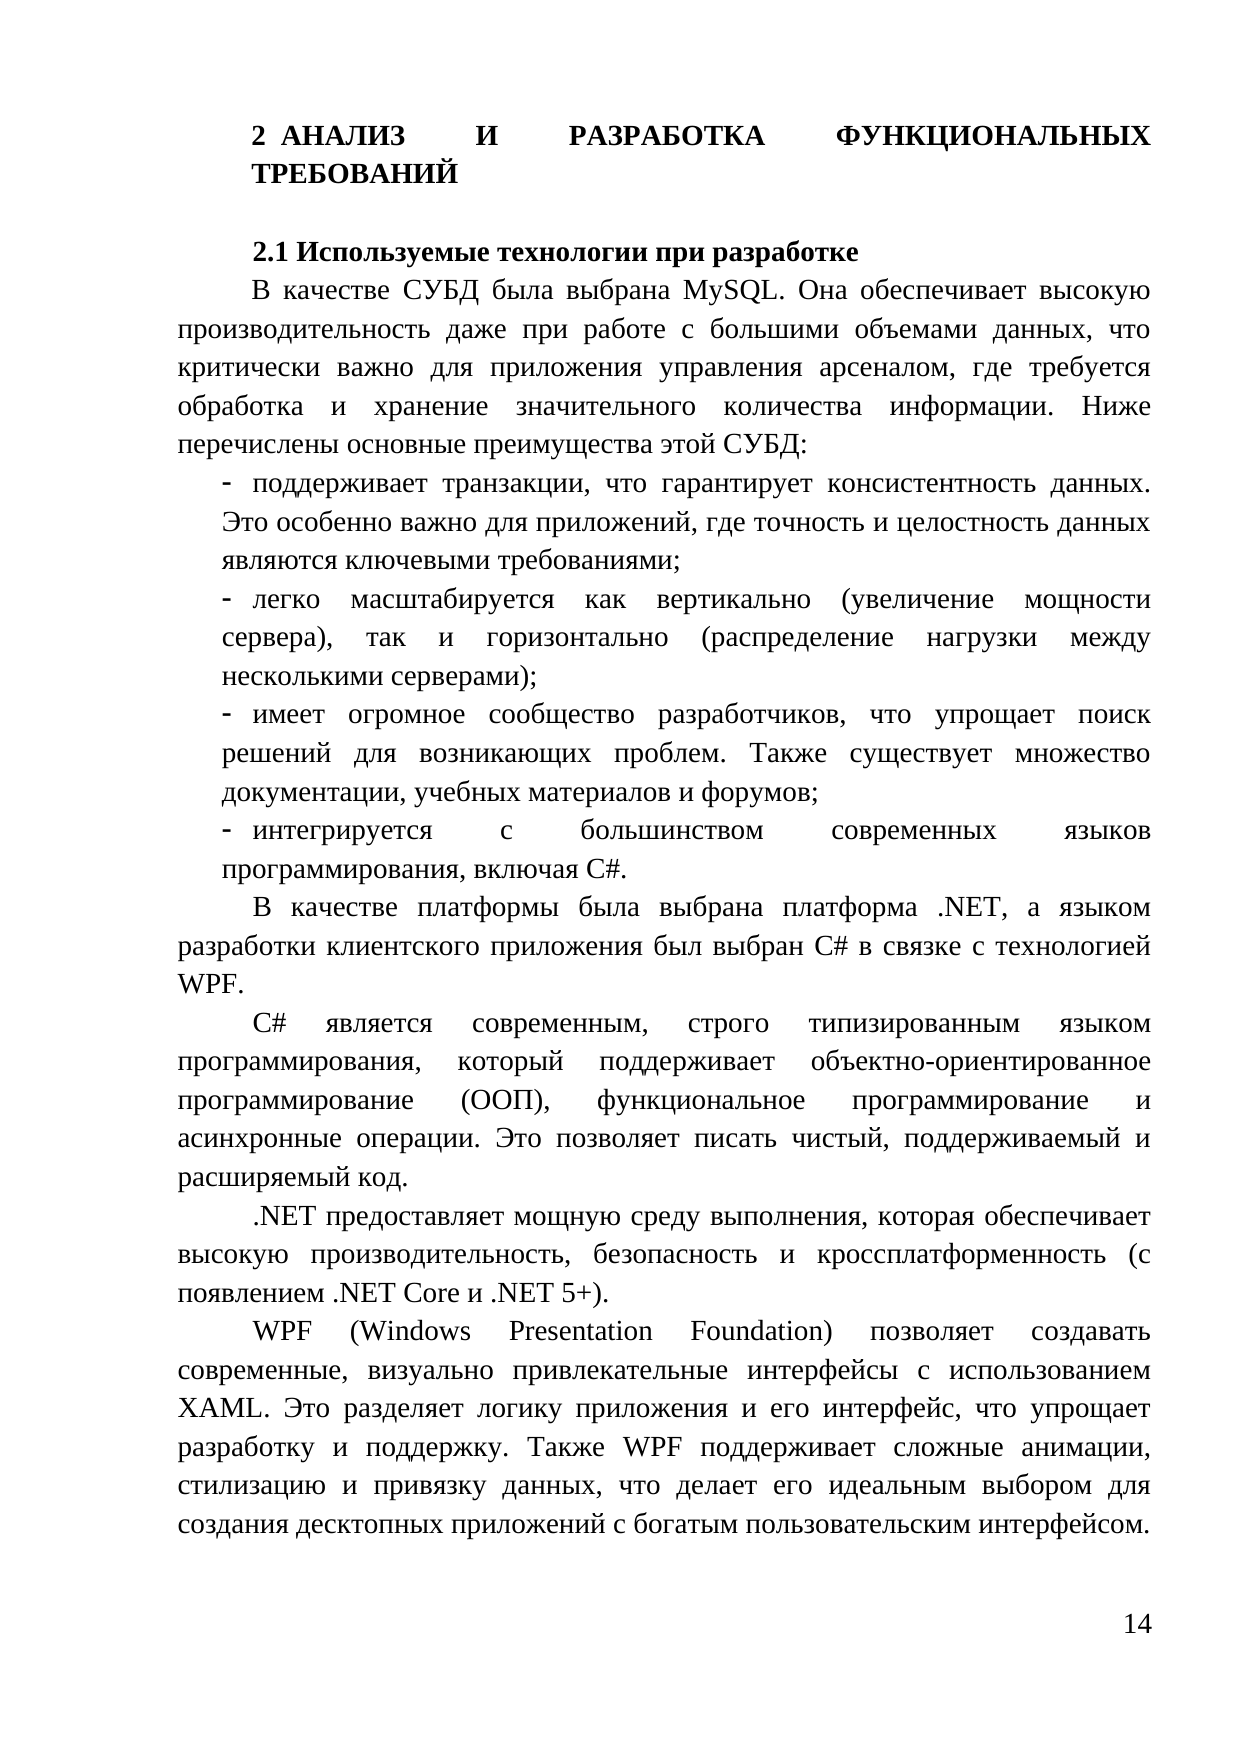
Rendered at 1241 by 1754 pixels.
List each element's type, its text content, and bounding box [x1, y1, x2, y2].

text В качестве СУБД была выбрана MySQL. Она обеспечивает высокую производительность даже при работе с большими объемами данных, что критически важно для приложения управления арсеналом, где требуется обработка и хранение значительного количества информации. Ниже перечислены основные преимущества этой СУБД: [177, 272, 1152, 460]
text WPF (Windows Presentation Foundation) позволяет создавать современные, визуально привлекательные интерфейсы с использованием XAML. Это разделяет логику приложения и его интерфейс, что упрощает разработку и поддержку. Также WPF поддерживает сложные анимации, стилизацию и привязку данных, что делает его идеальным выбором для создания десктопных приложений с богатым пользовательским интерфейсом. [177, 1313, 1152, 1539]
list легко масштабируется как вертикально (увеличение мощности сервера), так и горизонтально (распределение нагрузки между несколькими серверами); [222, 581, 1152, 691]
text В качестве платформы была выбрана платформа .NET, а языком разработки клиентского приложения был выбран C# в связке с технологией WPF. [177, 889, 1152, 1000]
text C# является современным, строго типизированным языком программирования, который поддерживает объектно-ориентированное программирование (ООП), функциональное программирование и асинхронные операции. Это позволяет писать чистый, поддерживаемый и расширяемый код. [177, 1005, 1152, 1193]
list имеет огромное сообщество разработчиков, что упрощает поиск решений для возникающих проблем. Также существует множество документации, учебных материалов и форумов; [222, 696, 1152, 807]
subtitle 2.1 Используемые технологии при разработке [252, 234, 1152, 267]
text .NET предоставляет мощную среду выполнения, которая обеспечивает высокую производительность, безопасность и кроссплатформенность (с появлением .NET Core и .NET 5+). [177, 1198, 1152, 1308]
subtitle АНАЛИЗ И РАЗРАБОТКА ФУНКЦИОНАЛЬНЫХ ТРЕБОВАНИЙ [251, 118, 1152, 190]
list интегрируется с большинством современных языков программирования, включая C#. [222, 812, 1152, 884]
list поддерживает транзакции, что гарантирует консистентность данных. Это особенно важно для приложений, где точность и целостность данных являются ключевыми требованиями; [222, 465, 1152, 576]
